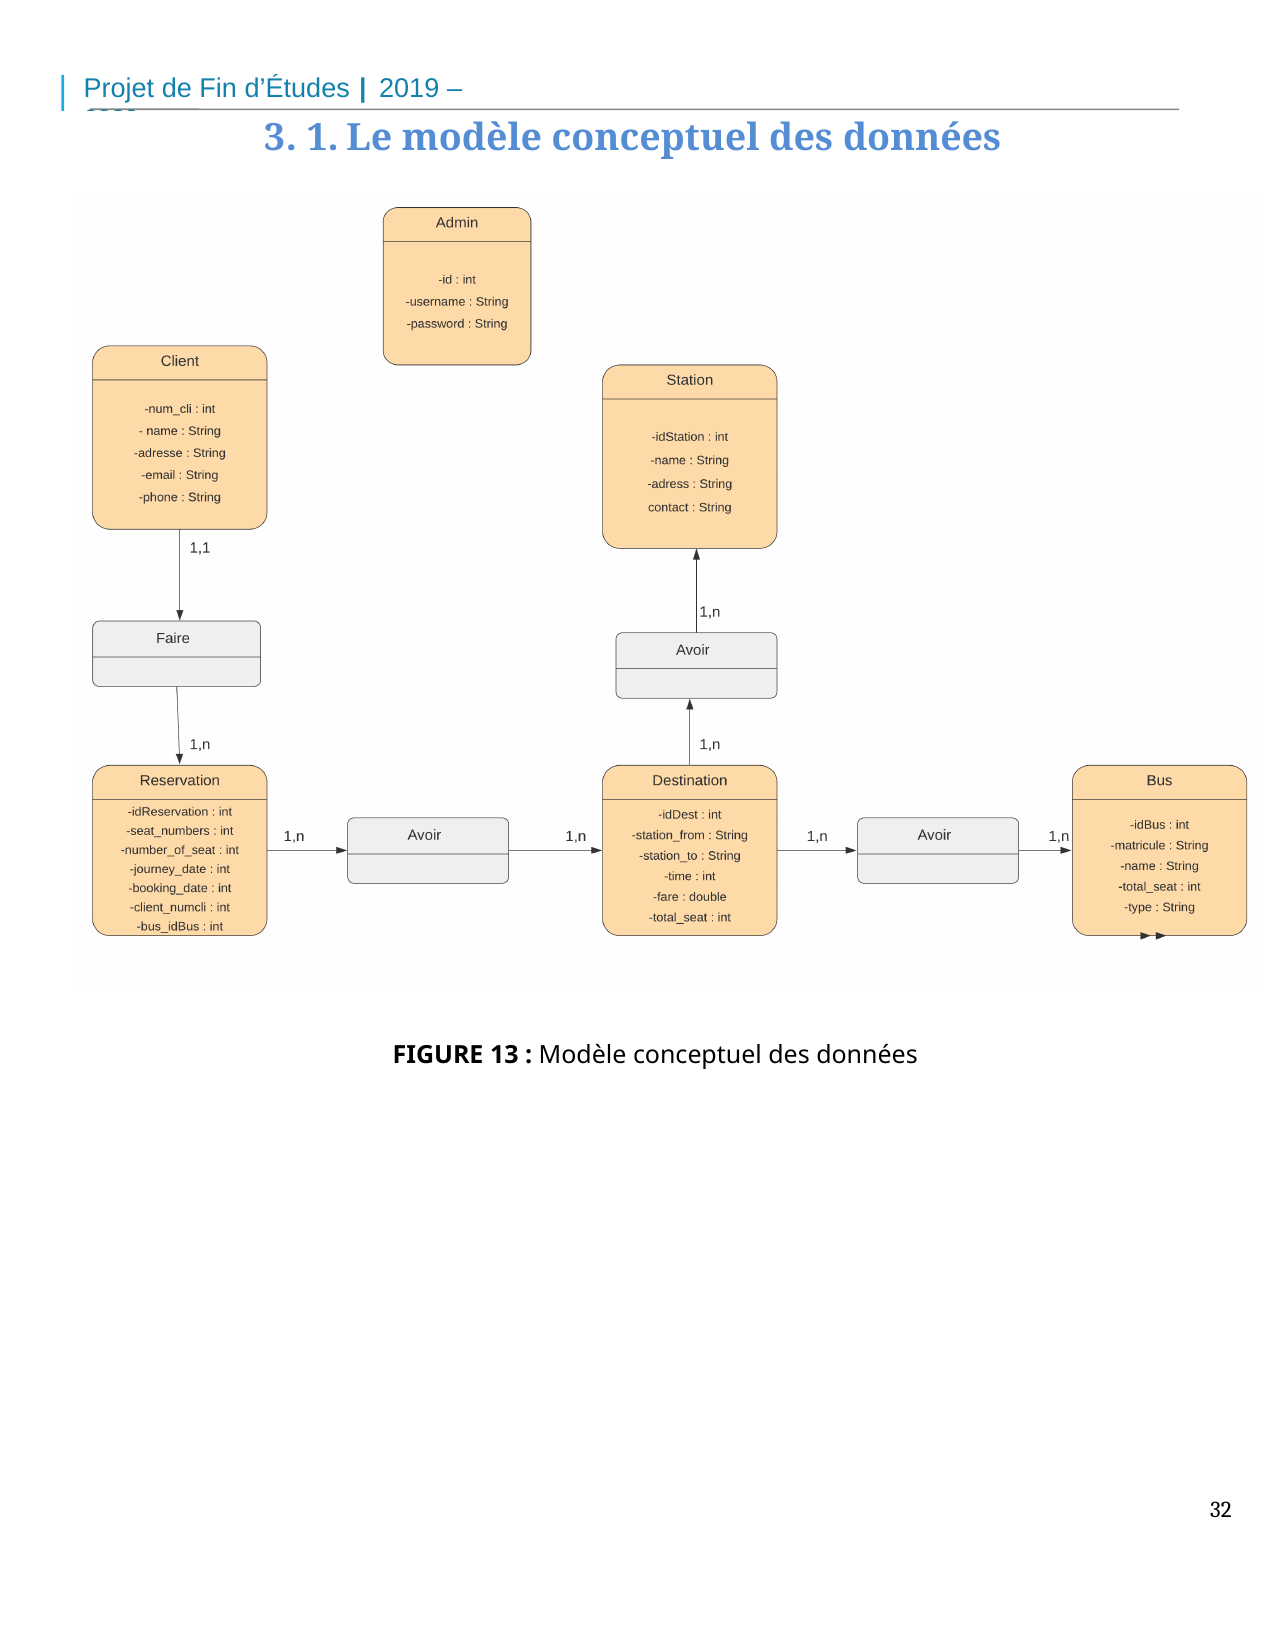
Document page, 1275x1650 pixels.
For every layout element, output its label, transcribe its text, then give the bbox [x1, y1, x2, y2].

list 3. 1. Le modèle conceptuel des données [79, 110, 1231, 161]
text FIGURE 13 : Modèle conceptuel des données [79, 1036, 1231, 1071]
picture [79, 193, 1260, 988]
